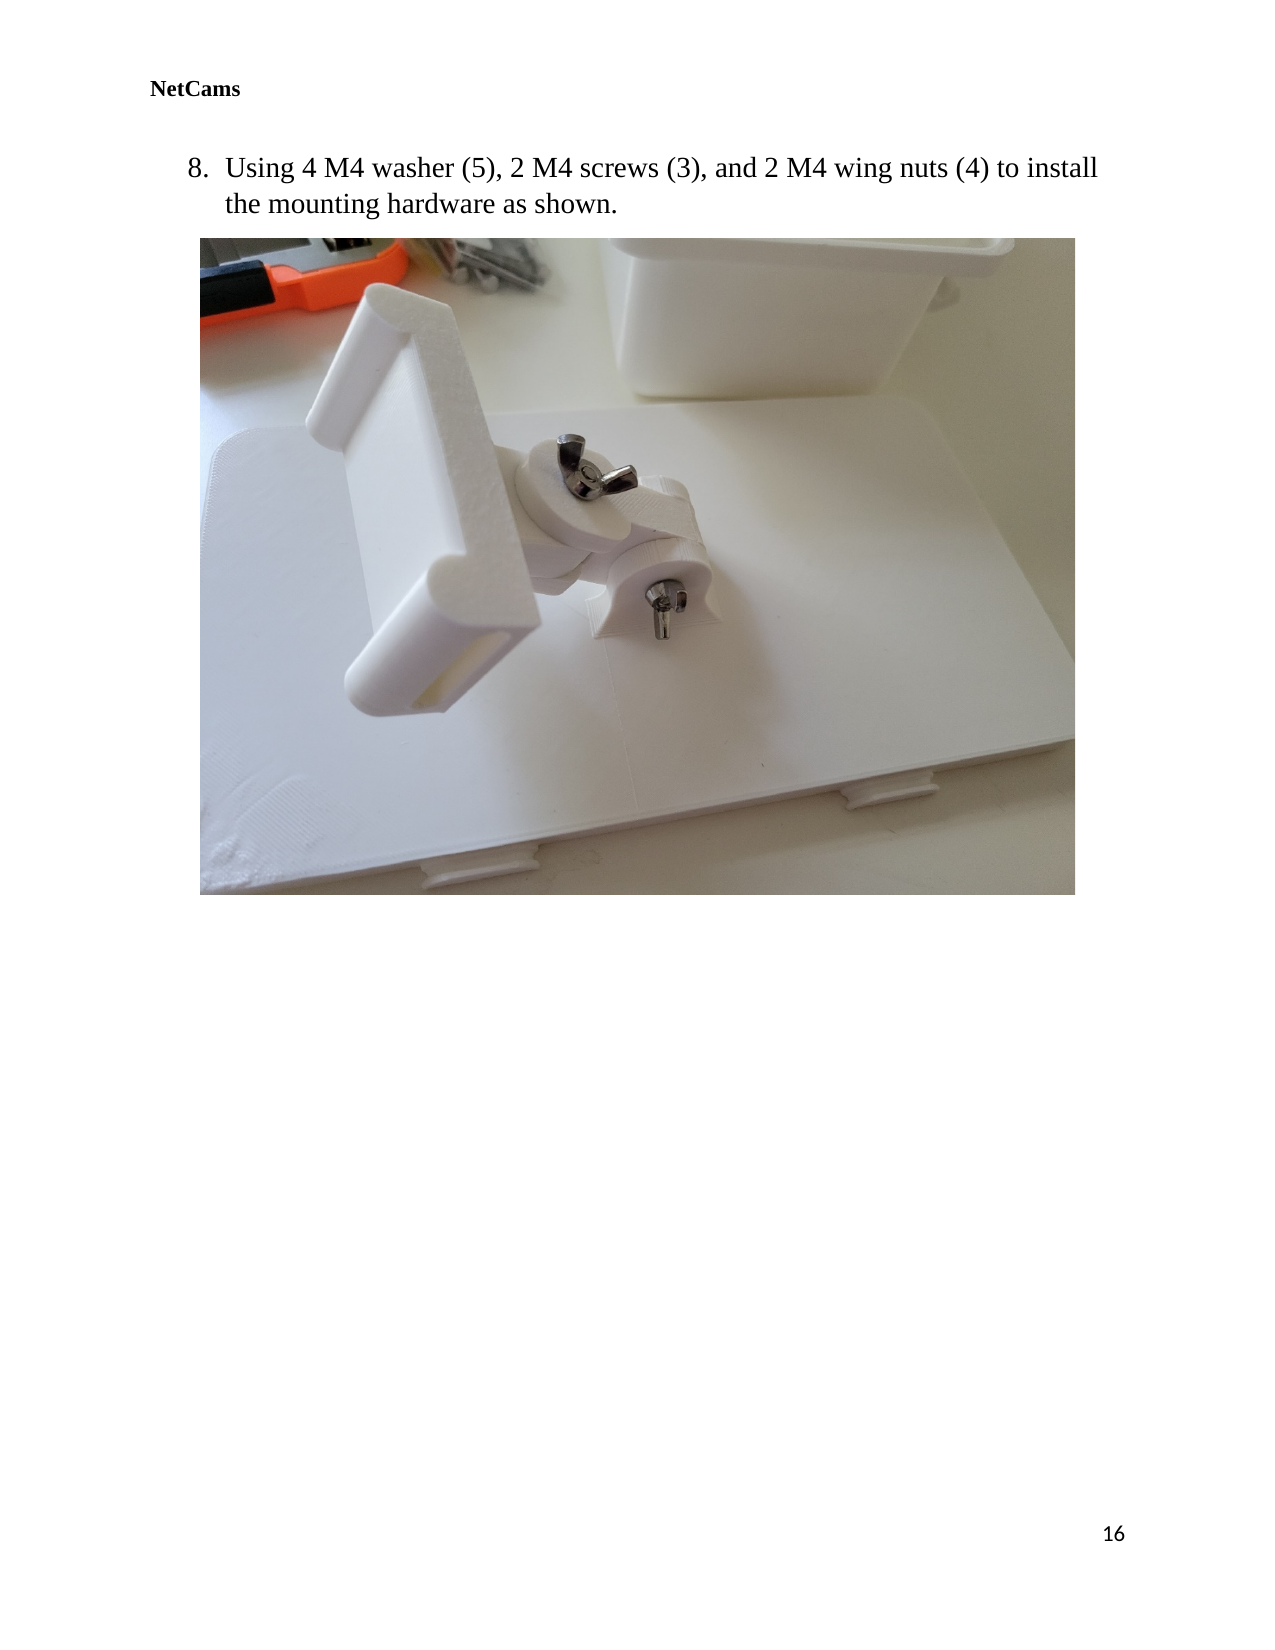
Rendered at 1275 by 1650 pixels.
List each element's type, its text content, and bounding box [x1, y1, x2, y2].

picture [200, 238, 1075, 895]
list Using 4 M4 washer (5), 2 M4 screws (3), and 2 M4 wing nuts (4) to install the mounting hardware as shown. [187, 150, 1125, 220]
